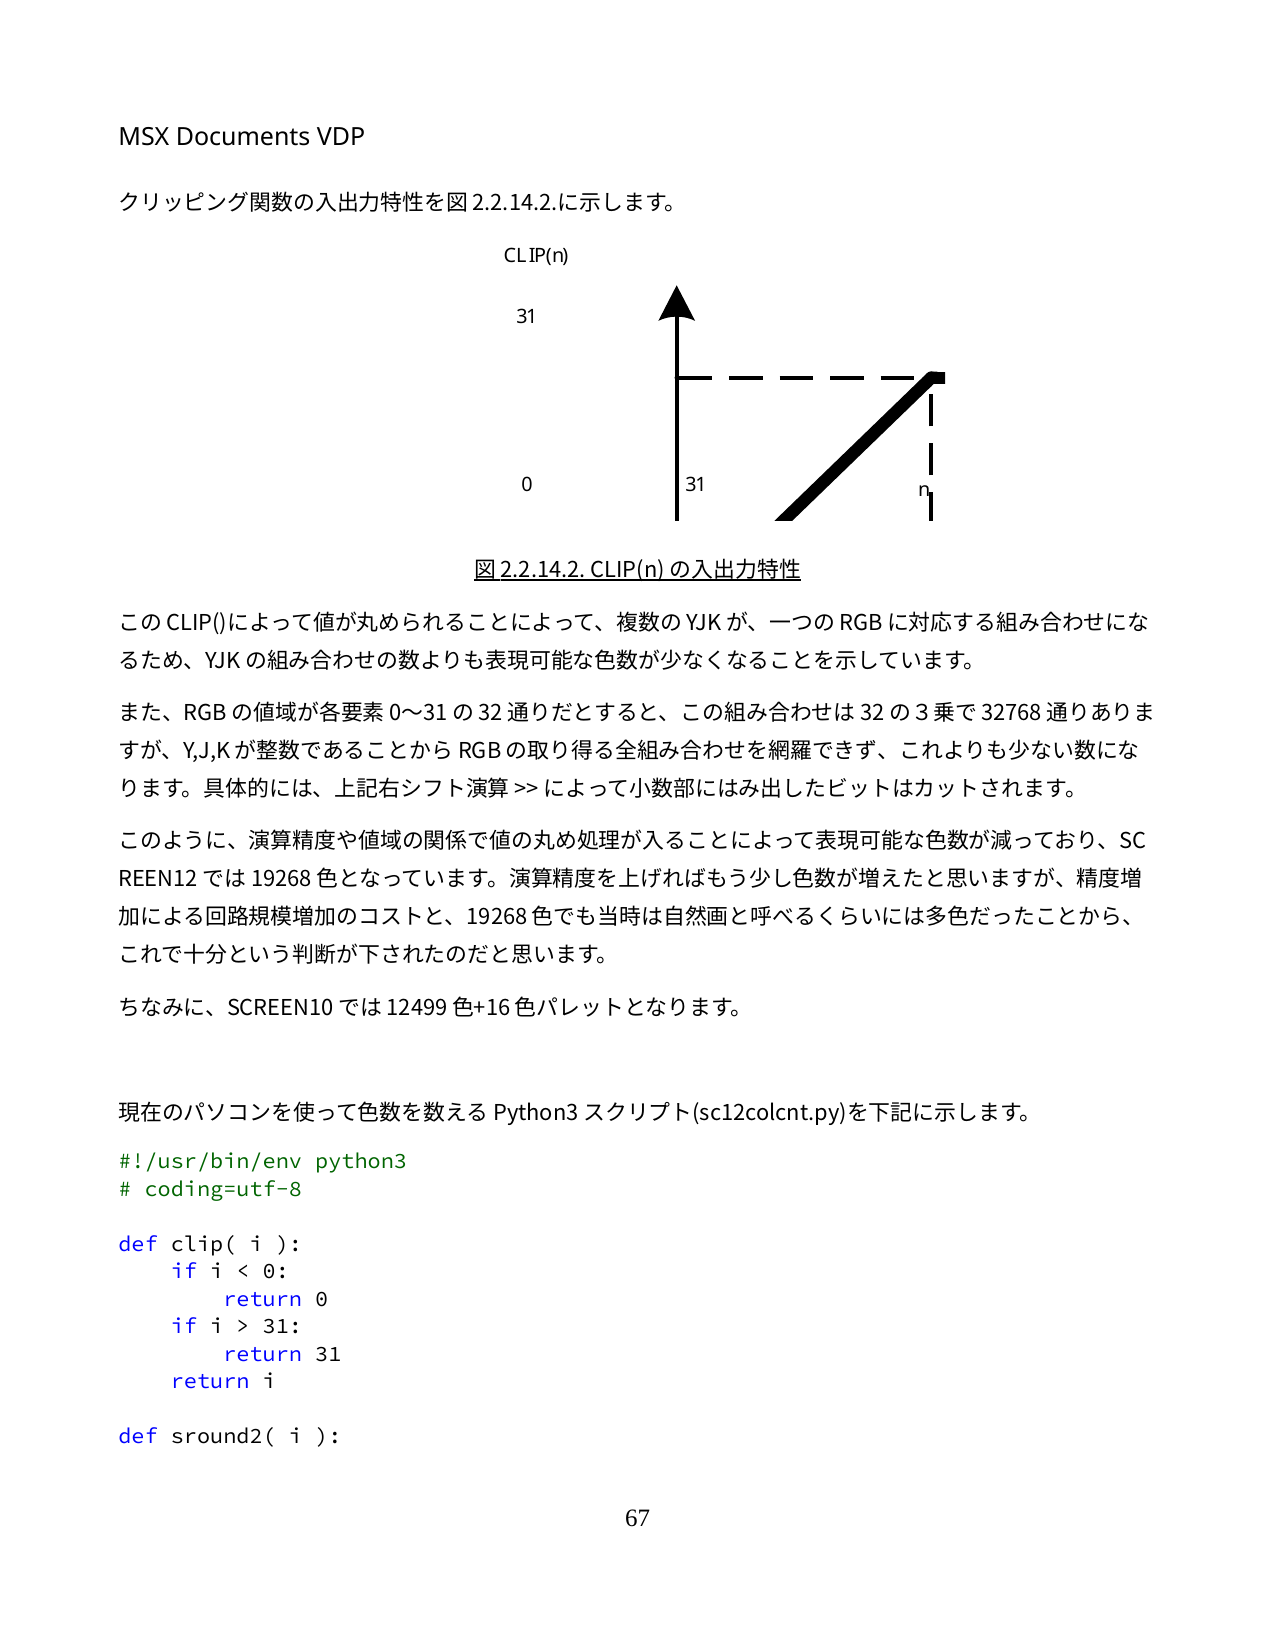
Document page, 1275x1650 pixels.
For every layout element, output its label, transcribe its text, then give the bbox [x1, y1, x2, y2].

text このCLIP()によって値が丸められることによって、複数のYJKが、一つのRGBに対応する組み合わせになるため、YJKの組み合わせの数よりも表現可能な色数が少なくなることを示しています。 [118, 605, 1157, 674]
text ちなみに、SCREEN10では 12499色+16色パレットとなります。 [118, 990, 1157, 1021]
text クリッピング関数の入出力特性を図2.2.14.2.に示します。 [118, 185, 1157, 216]
text また、RGBの値域が各要素0～31 の32通りだとすると、この組み合わせは 32の３乗で32768通りありますが、Y,J,Kが整数であることから RGBの取り得る全組み合わせを網羅できず、これよりも少ない数になります。具体的には、上記右シフト演算 >> によって小数部にはみ出したビットはカットされます。 [118, 695, 1157, 803]
text 現在のパソコンを使って色数を数える Python3スクリプト(sc12colcnt.py)を下記に示します。 [118, 1095, 1157, 1126]
text 図2.2.14.2. CLIP(n) の入出力特性 [118, 552, 1157, 584]
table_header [118, 1147, 1157, 1450]
text このように、演算精度や値域の関係で値の丸め処理が入ることによって表現可能な色数が減っており、SCREEN12では 19268色となっています。演算精度を上げればもう少し色数が増えたと思いますが、精度増加による回路規模増加のコストと、19268色でも当時は自然画と呼べるくらいには多色だったことから、これで十分という判断が下されたのだと思います。 [118, 823, 1157, 969]
